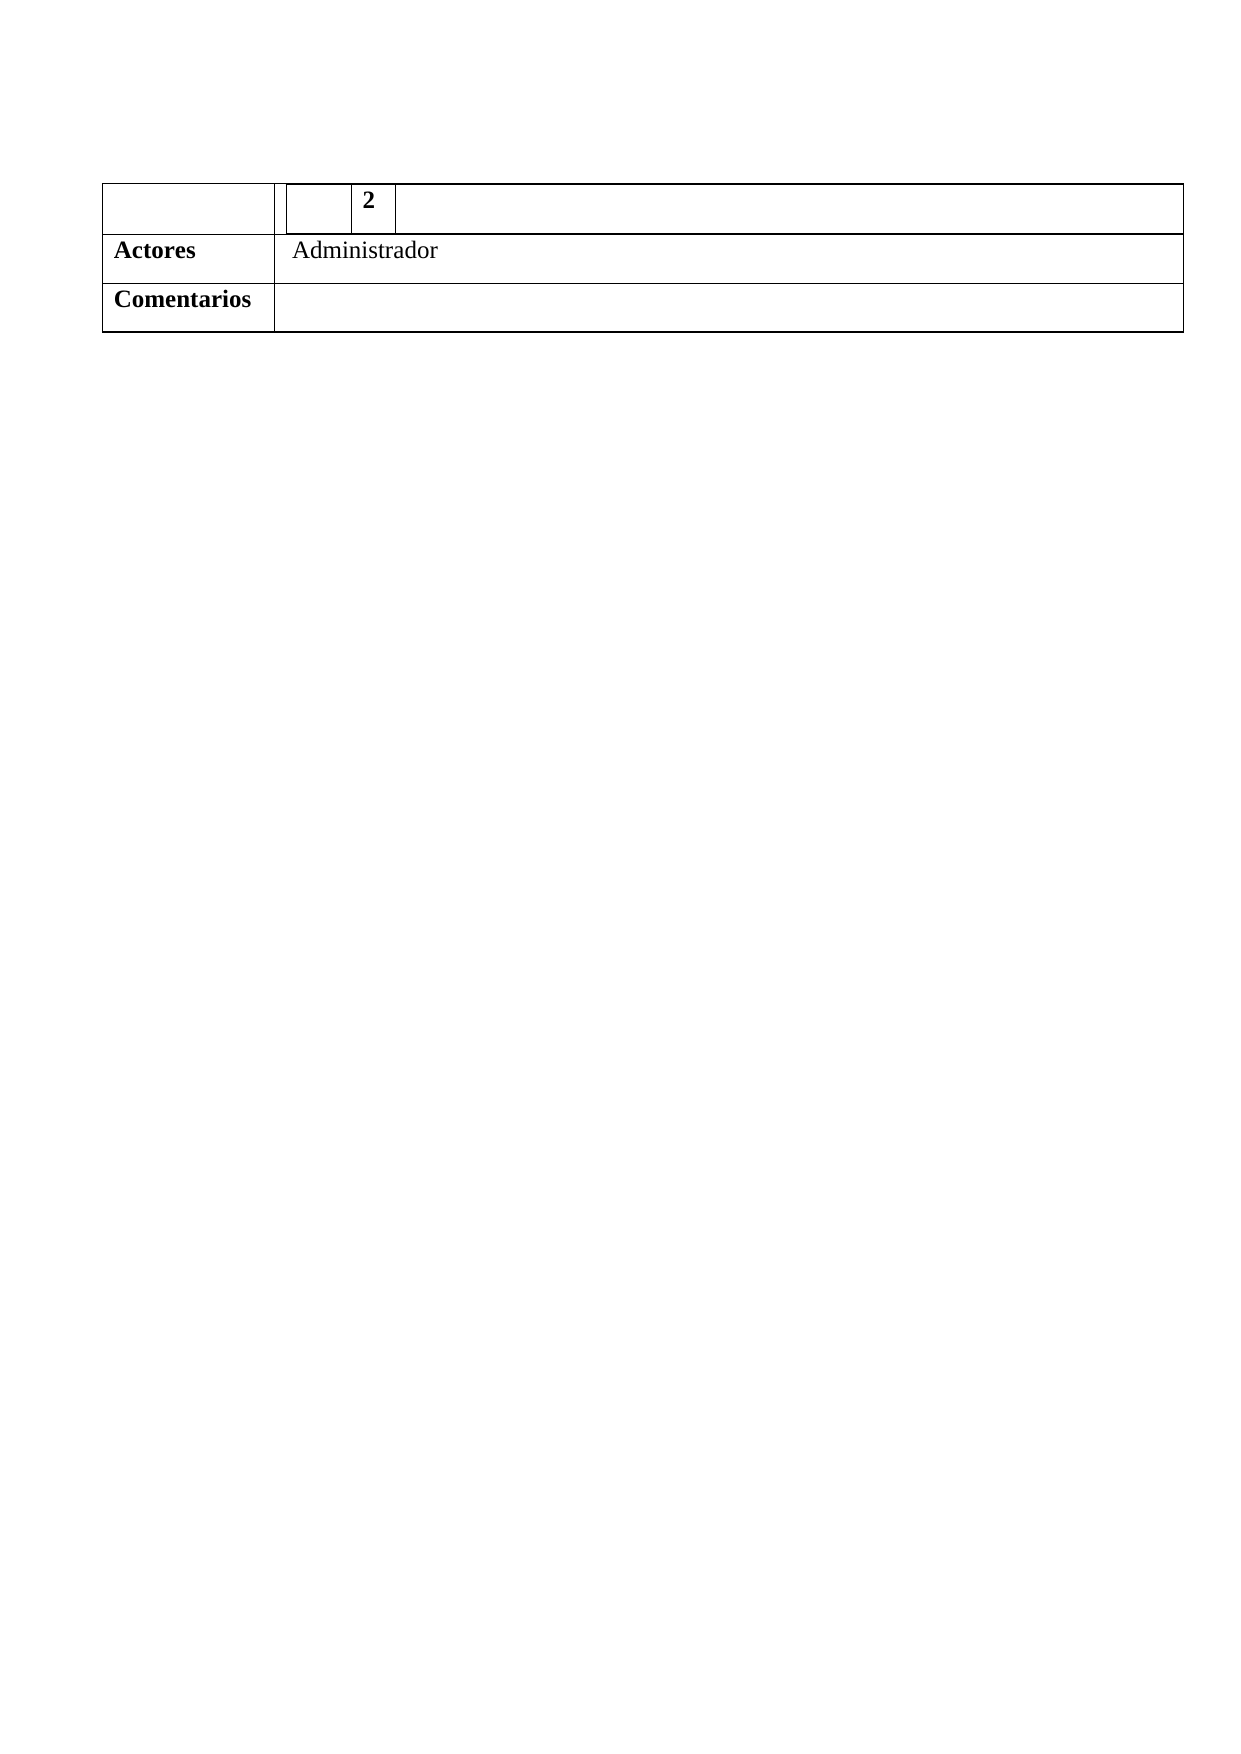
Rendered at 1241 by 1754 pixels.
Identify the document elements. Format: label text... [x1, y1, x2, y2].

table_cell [103, 184, 274, 234]
table_cell [275, 284, 1183, 331]
table_cell Comentarios [103, 284, 274, 331]
table_cell Administrador [275, 235, 1183, 283]
table_cell [352, 185, 395, 233]
table_cell [275, 184, 286, 234]
table_cell [396, 185, 1183, 233]
table_cell Actores [103, 235, 274, 283]
table_cell [287, 185, 351, 233]
